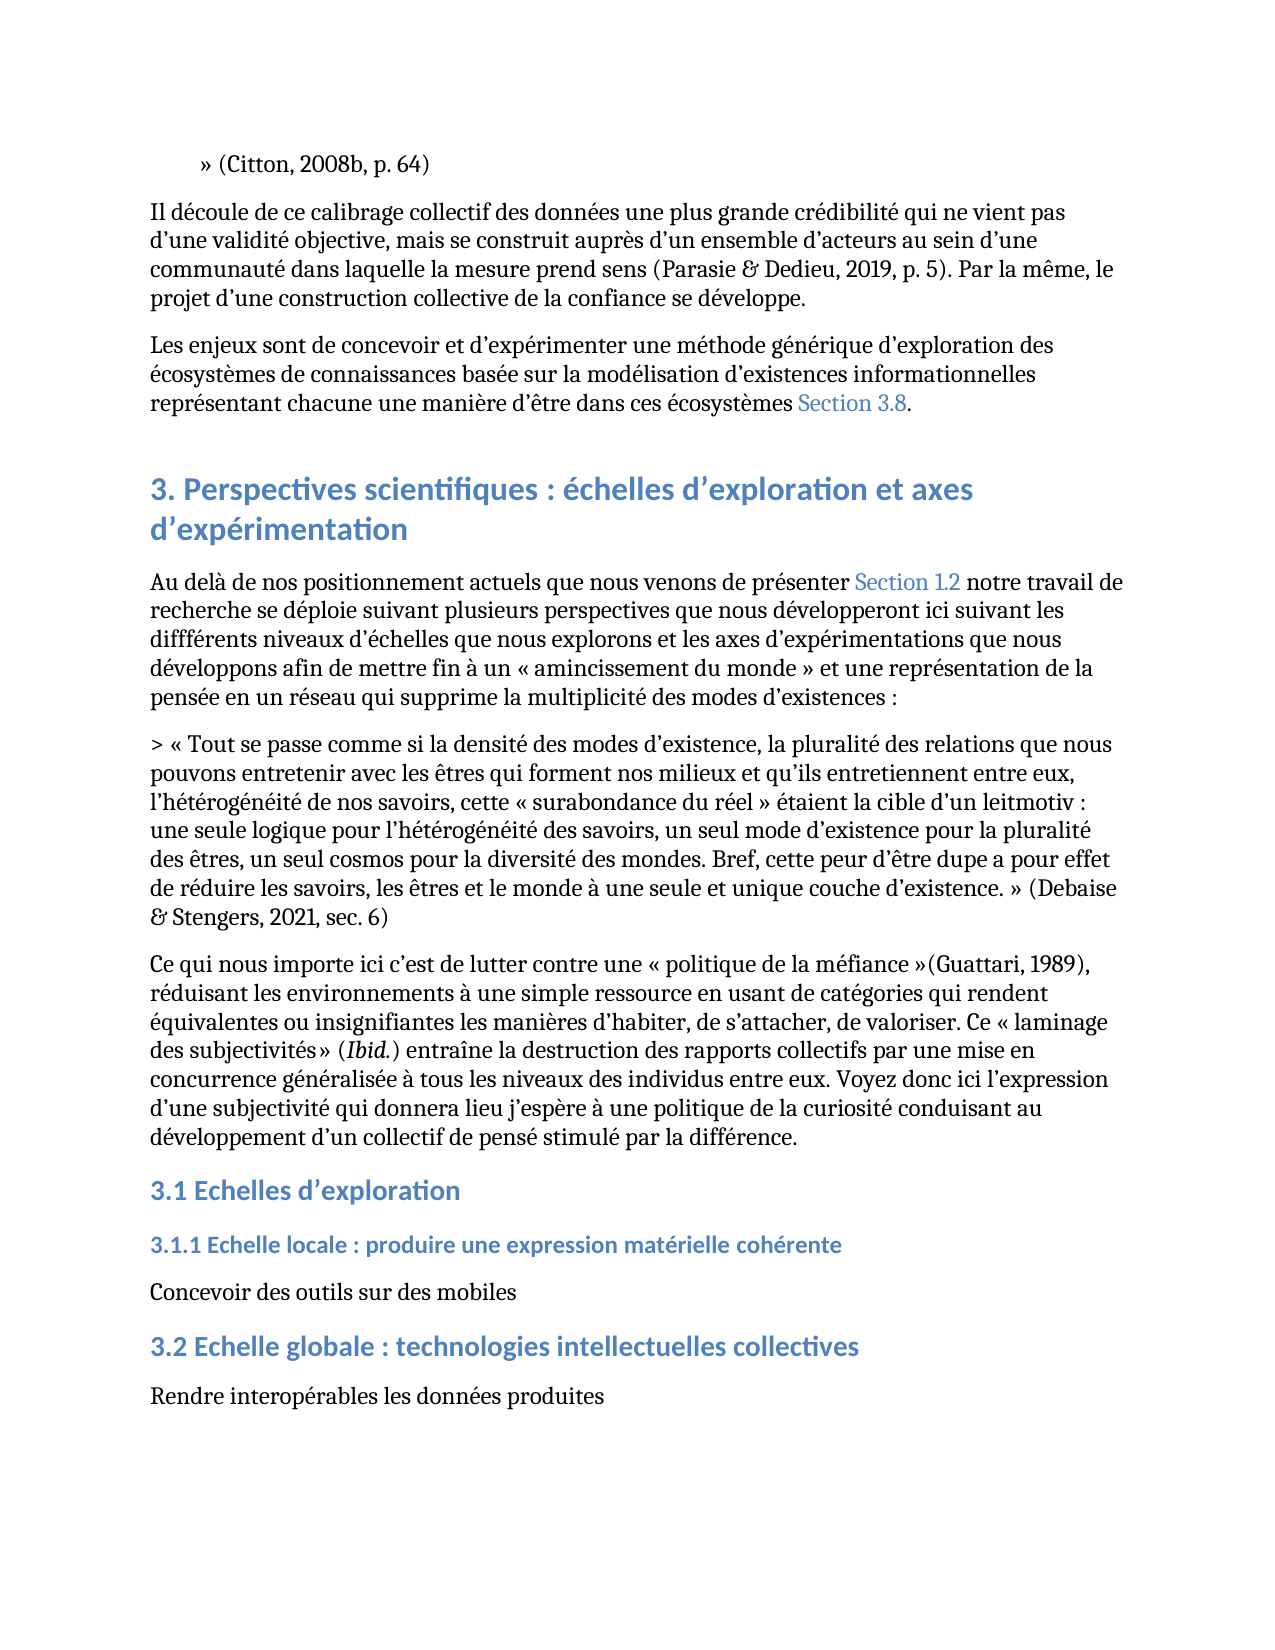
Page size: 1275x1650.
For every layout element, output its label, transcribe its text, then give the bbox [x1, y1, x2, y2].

subtitle 3.2 Echelle globale : technologies intellectuelles collectives [150, 1328, 1125, 1363]
subtitle 3. Perspectives scientifiques : échelles d’exploration et axes d’expérimentation [150, 467, 1125, 549]
text Il découle de ce calibrage collectif des données une plus grande crédibilité qui ne vient pas d’une validité objective, mais se construit auprès d’un ensemble d’acteurs au sein d’une communauté dans laquelle la mesure prend sens (Parasie & Dedieu, 2019, p. 5). Par la même, le projet d’une construction collective de la confiance se développe. [150, 197, 1125, 312]
subtitle 3.1 Echelles d’exploration [150, 1172, 1125, 1208]
text Concevoir des outils sur des mobiles [150, 1278, 1125, 1307]
subtitle 3.1.1 Echelle locale : produire une expression matérielle cohérente [150, 1229, 1125, 1259]
text Les enjeux sont de concevoir et d’expérimenter une méthode générique d’exploration des écosystèmes de connaissances basée sur la modélisation d’existences informationnelles représentant chacune une manière d’être dans ces écosystèmes Section 3.8. [150, 331, 1125, 417]
text Rendre interopérables les données produites [150, 1382, 1125, 1411]
text Au delà de nos positionnement actuels que nous venons de présenter Section 1.2 notre travail de recherche se déploie suivant plusieurs perspectives que nous développeront ici suivant les diffférents niveaux d’échelles que nous explorons et les axes d’expérimentations que nous développons afin de mettre fin à un « amincissement du monde » et une représentation de la pensée en un réseau qui supprime la multiplicité des modes d’existences : [150, 568, 1125, 711]
text Ce qui nous importe ici c’est de lutter contre une « politique de la méfiance »(Guattari, 1989), réduisant les environnements à une simple ressource en usant de catégories qui rendent équivalentes ou insignifiantes les manières d’habiter, de s’attacher, de valoriser. Ce « laminage des subjectivités » (Ibid.) entraîne la destruction des rapports collectifs par une mise en concurrence généralisée à tous les niveaux des individus entre eux. Voyez donc ici l’expression d’une subjectivité qui donnera lieu j’espère à une politique de la curiosité conduisant au développement d’un collectif de pensé stimulé par la différence. [150, 950, 1125, 1151]
text » (Citton, 2008b, p. 64) [200, 150, 1075, 179]
text > « Tout se passe comme si la densité des modes d’existence, la pluralité des relations que nous pouvons entretenir avec les êtres qui forment nos milieux et qu’ils entretiennent entre eux, l’hétérogénéité de nos savoirs, cette « surabondance du réel » étaient la cible d’un leitmotiv : une seule logique pour l’hétérogénéité des savoirs, un seul mode d’existence pour la pluralité des êtres, un seul cosmos pour la diversité des mondes. Bref, cette peur d’être dupe a pour effet de réduire les savoirs, les êtres et le monde à une seule et unique couche d’existence. » (Debaise & Stengers, 2021, sec. 6) [150, 730, 1125, 931]
